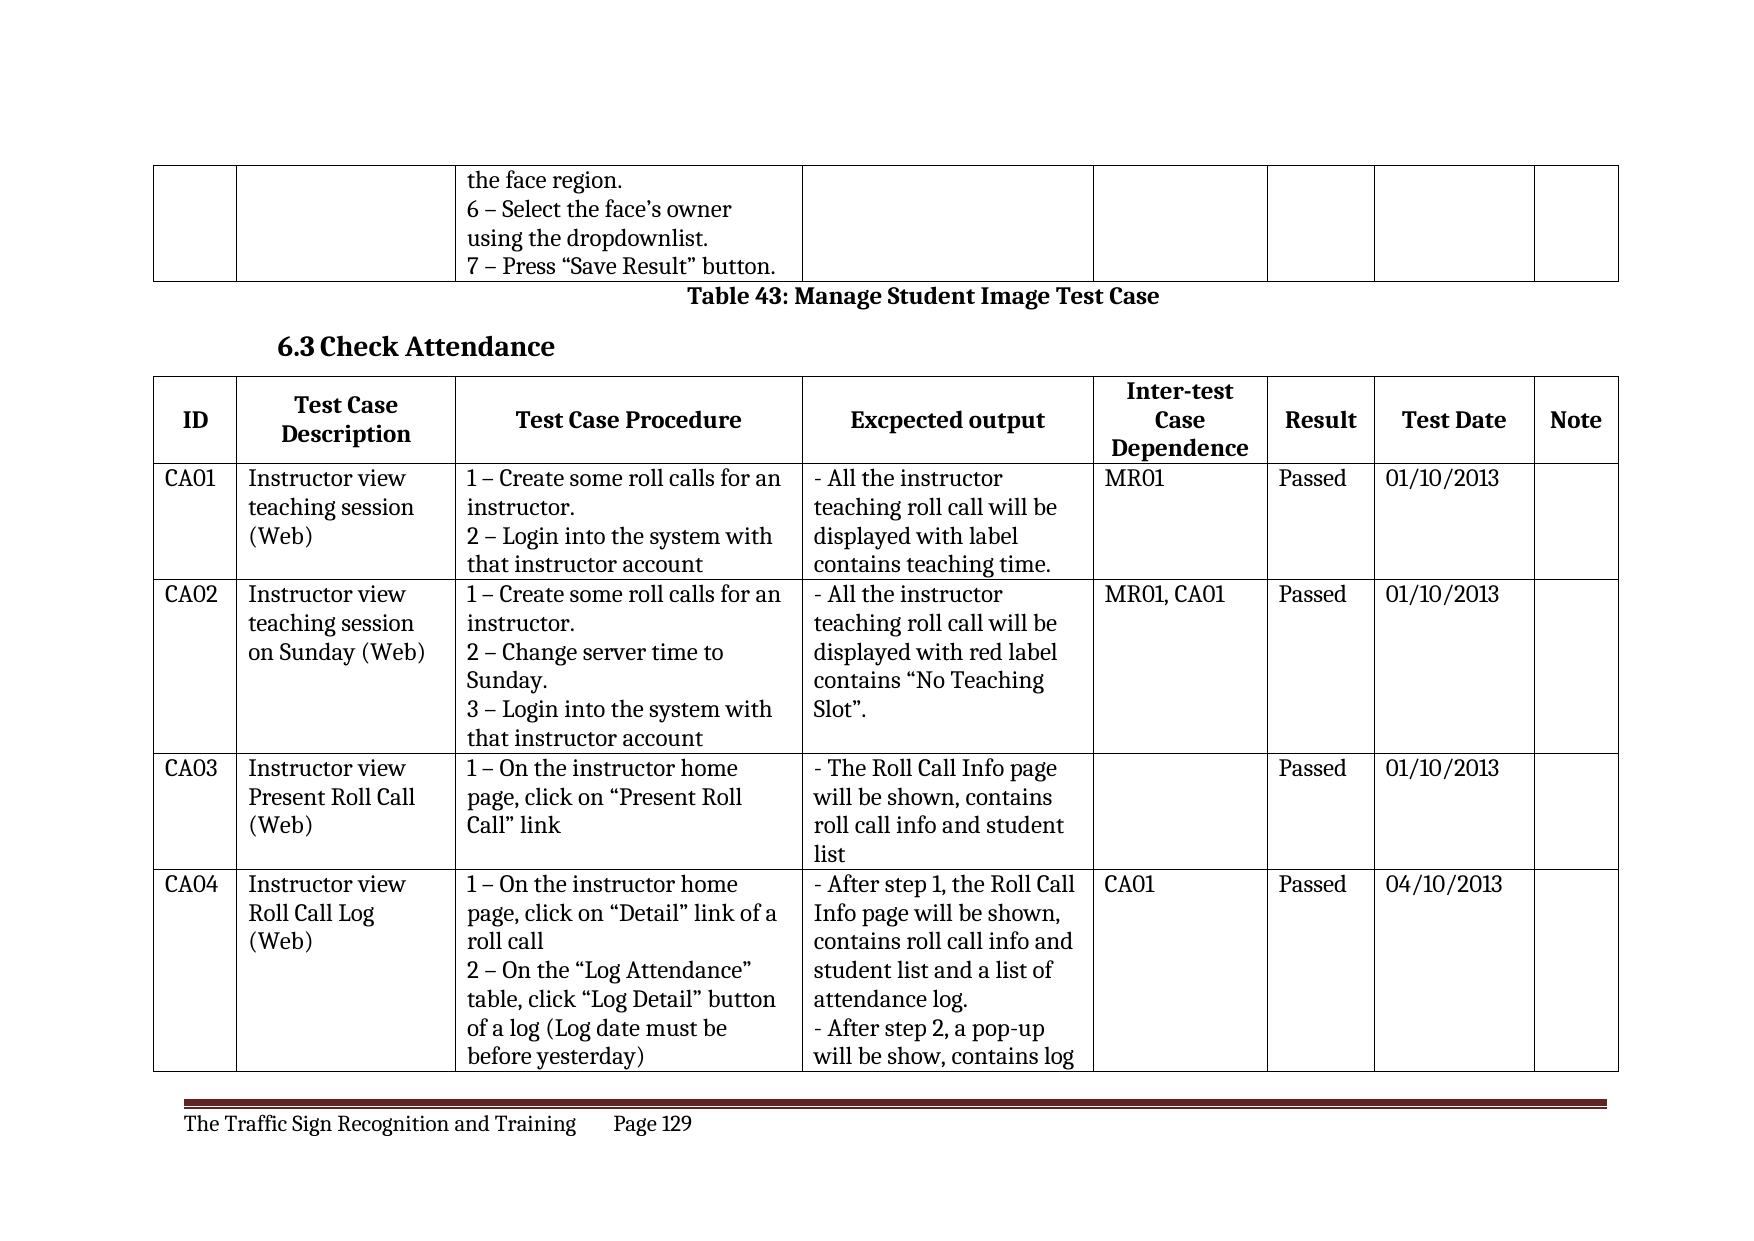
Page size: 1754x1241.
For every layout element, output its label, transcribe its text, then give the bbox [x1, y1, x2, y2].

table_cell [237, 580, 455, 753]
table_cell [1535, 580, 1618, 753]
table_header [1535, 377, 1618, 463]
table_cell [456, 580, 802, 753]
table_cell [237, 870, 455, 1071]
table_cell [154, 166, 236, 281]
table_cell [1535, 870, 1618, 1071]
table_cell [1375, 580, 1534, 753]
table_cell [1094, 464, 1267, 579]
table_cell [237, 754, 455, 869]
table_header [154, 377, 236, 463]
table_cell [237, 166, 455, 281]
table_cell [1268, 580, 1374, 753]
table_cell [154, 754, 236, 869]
list Table 43: Manage Student Image Test Case [240, 282, 1607, 311]
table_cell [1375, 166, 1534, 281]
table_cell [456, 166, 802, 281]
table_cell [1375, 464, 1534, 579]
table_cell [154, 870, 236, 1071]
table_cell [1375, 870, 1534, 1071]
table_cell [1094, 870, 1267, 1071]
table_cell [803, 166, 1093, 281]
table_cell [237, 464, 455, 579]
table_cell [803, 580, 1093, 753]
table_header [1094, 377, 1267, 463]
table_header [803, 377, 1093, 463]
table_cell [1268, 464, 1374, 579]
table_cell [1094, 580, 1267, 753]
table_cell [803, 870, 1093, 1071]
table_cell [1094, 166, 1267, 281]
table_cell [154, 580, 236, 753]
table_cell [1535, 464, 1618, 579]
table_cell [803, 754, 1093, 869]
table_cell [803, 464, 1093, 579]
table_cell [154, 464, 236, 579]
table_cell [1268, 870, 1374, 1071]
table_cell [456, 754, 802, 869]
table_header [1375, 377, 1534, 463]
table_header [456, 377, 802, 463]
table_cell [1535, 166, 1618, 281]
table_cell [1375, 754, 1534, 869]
subtitle Check Attendance [277, 330, 1607, 363]
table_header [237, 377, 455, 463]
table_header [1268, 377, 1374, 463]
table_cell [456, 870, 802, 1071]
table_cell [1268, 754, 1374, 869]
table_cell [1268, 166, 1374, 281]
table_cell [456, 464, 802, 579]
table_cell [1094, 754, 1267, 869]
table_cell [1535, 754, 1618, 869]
